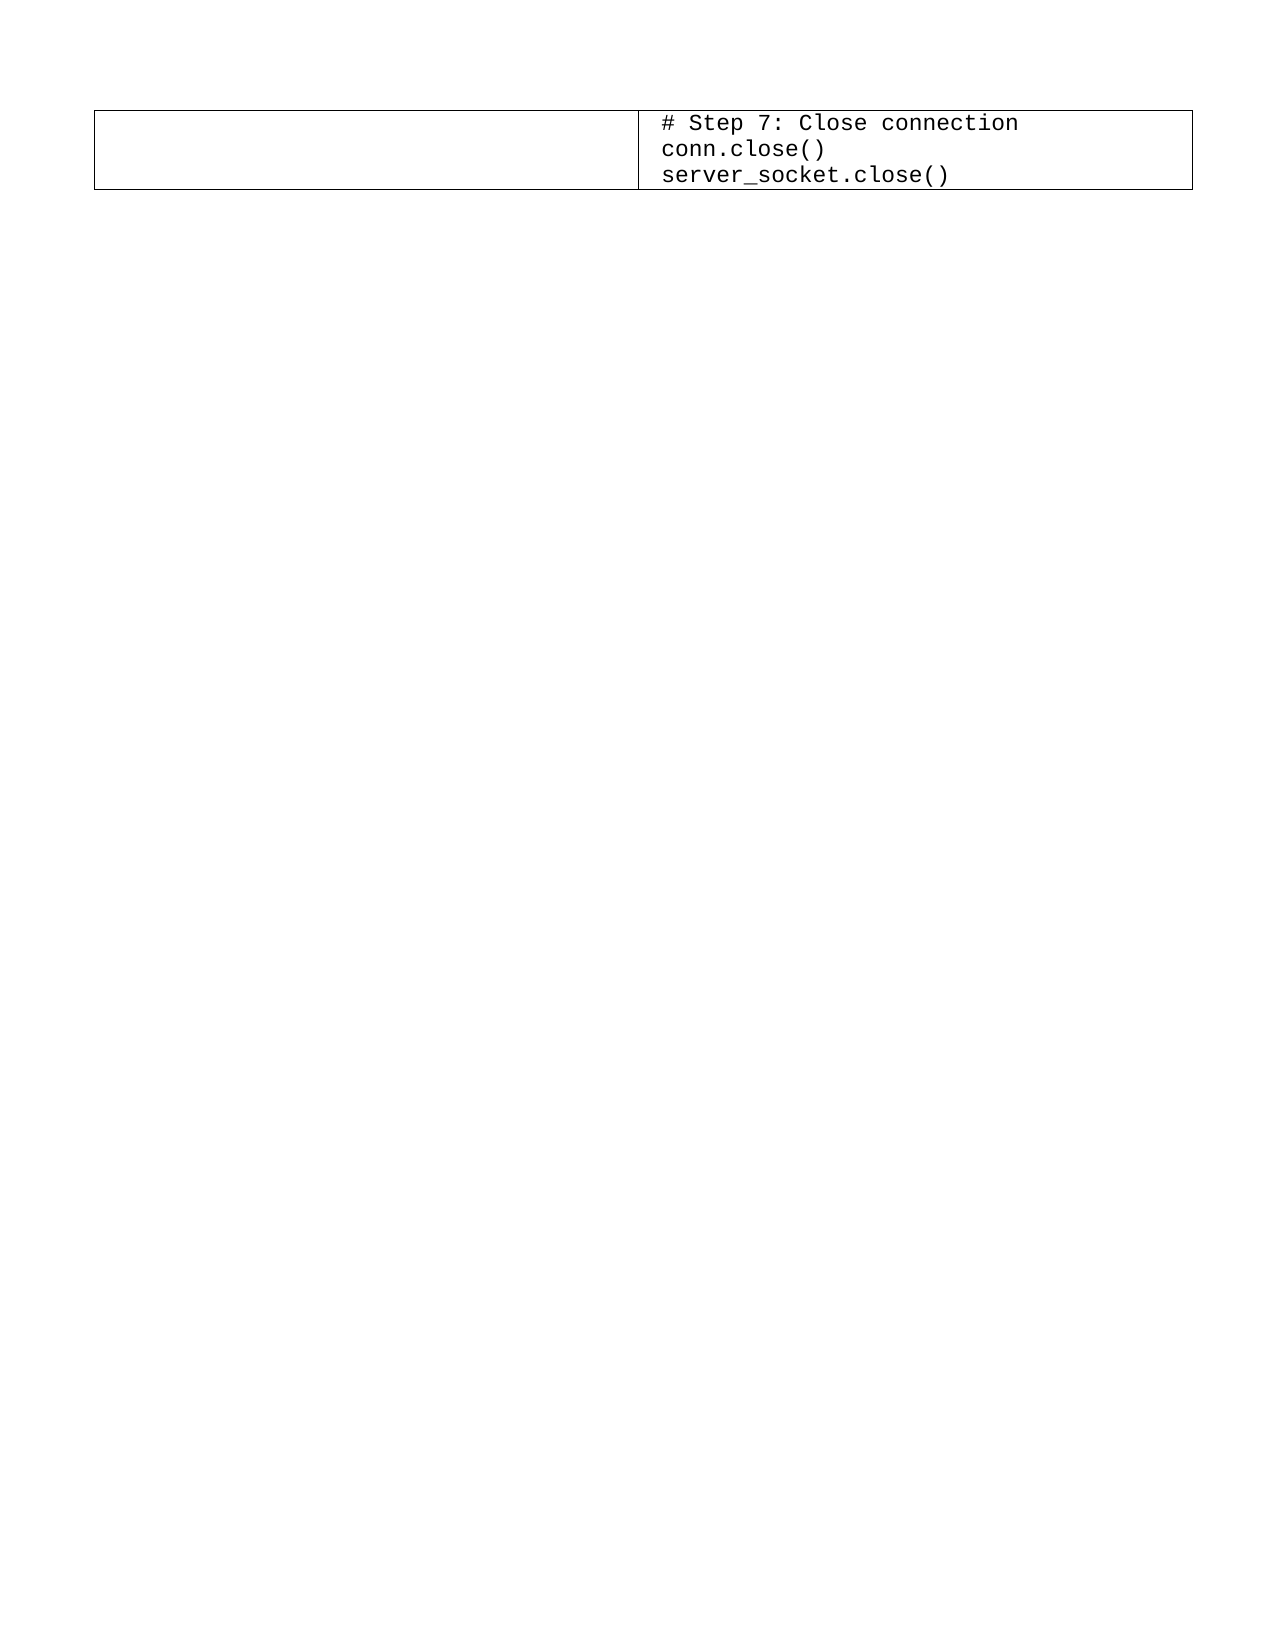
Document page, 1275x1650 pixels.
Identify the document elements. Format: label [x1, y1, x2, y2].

table_header [95, 111, 638, 189]
table_header [639, 111, 1192, 189]
